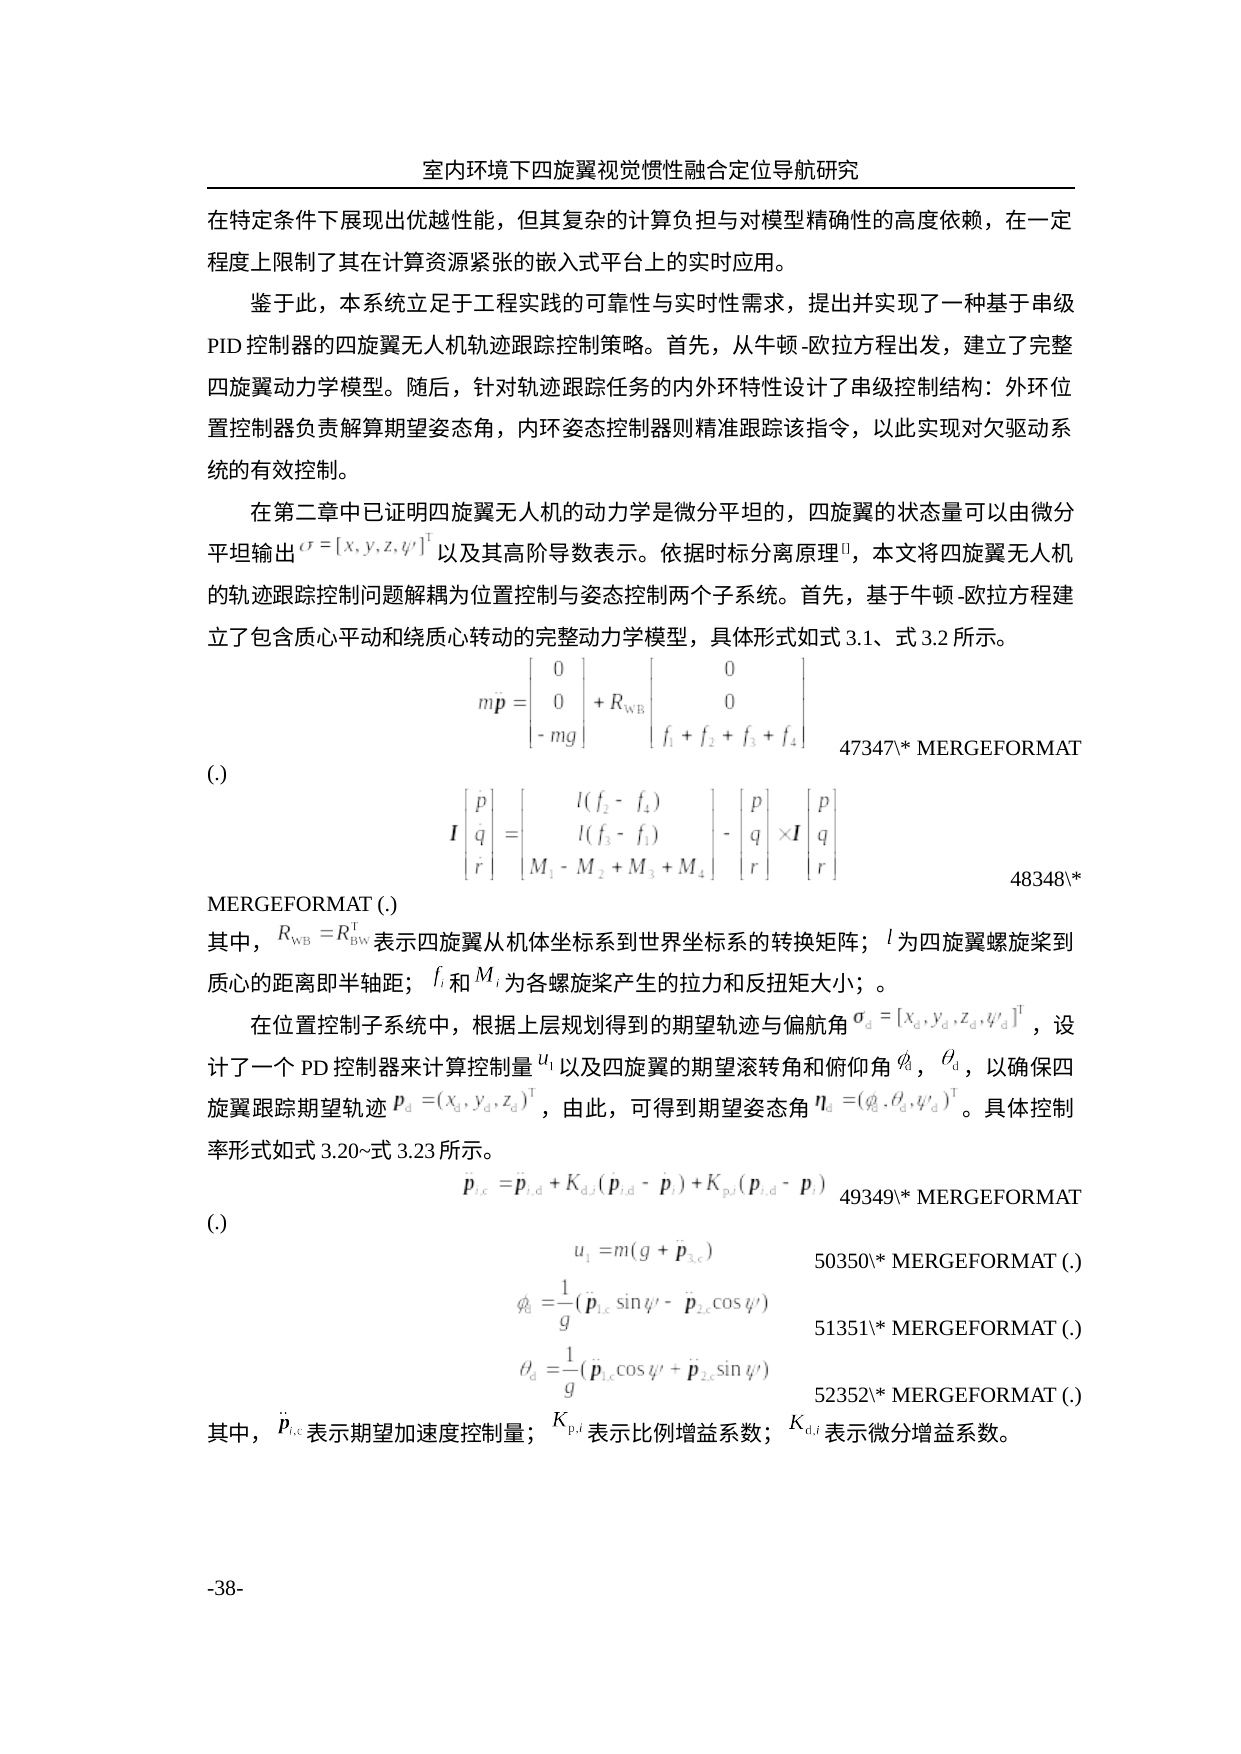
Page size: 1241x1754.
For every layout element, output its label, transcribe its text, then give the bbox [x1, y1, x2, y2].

text 其中，表示四旋翼从机体坐标系到世界坐标系的转换矩阵；为四旋翼螺旋桨到质心的距离即半轴距；和为各螺旋桨产生的拉力和反扭矩大小；。 [207, 917, 1075, 1000]
text 在位置控制子系统中，根据上层规划得到的期望轨迹与偏航角，设计了一个PD控制器来计算控制量以及四旋翼的期望滚转角和俯仰角，，以确保四旋翼跟踪期望轨迹，由此，可得到期望姿态角。具体控制率形式如式3.20~式3.23所示。 [207, 1000, 1075, 1167]
text 在第二章中已证明四旋翼无人机的动力学是微分平坦的，四旋翼的状态量可以由微分平坦输出以及其高阶导数表示。依据时标分离原理[]，本文将四旋翼无人机的轨迹跟踪控制问题解耦为位置控制与姿态控制两个子系统。首先，基于牛顿-欧拉方程建立了包含质心平动和绕质心转动的完整动力学模型，具体形式如式3.1、式3.2所示。 [207, 487, 1075, 653]
text 其中，表示期望加速度控制量；表示比例增益系数；表示微分增益系数。 [207, 1408, 1075, 1449]
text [207, 195, 1075, 278]
text 鉴于此，本系统立足于工程实践的可靠性与实时性需求，提出并实现了一种基于串级PID控制器的四旋翼无人机轨迹跟踪控制策略。首先，从牛顿-欧拉方程出发，建立了完整四旋翼动力学模型。随后，针对轨迹跟踪任务的内外环特性设计了串级控制结构：外环位置控制器负责解算期望姿态角，内环姿态控制器则精准跟踪该指令，以此实现对欠驱动系统的有效控制。 [207, 278, 1075, 487]
